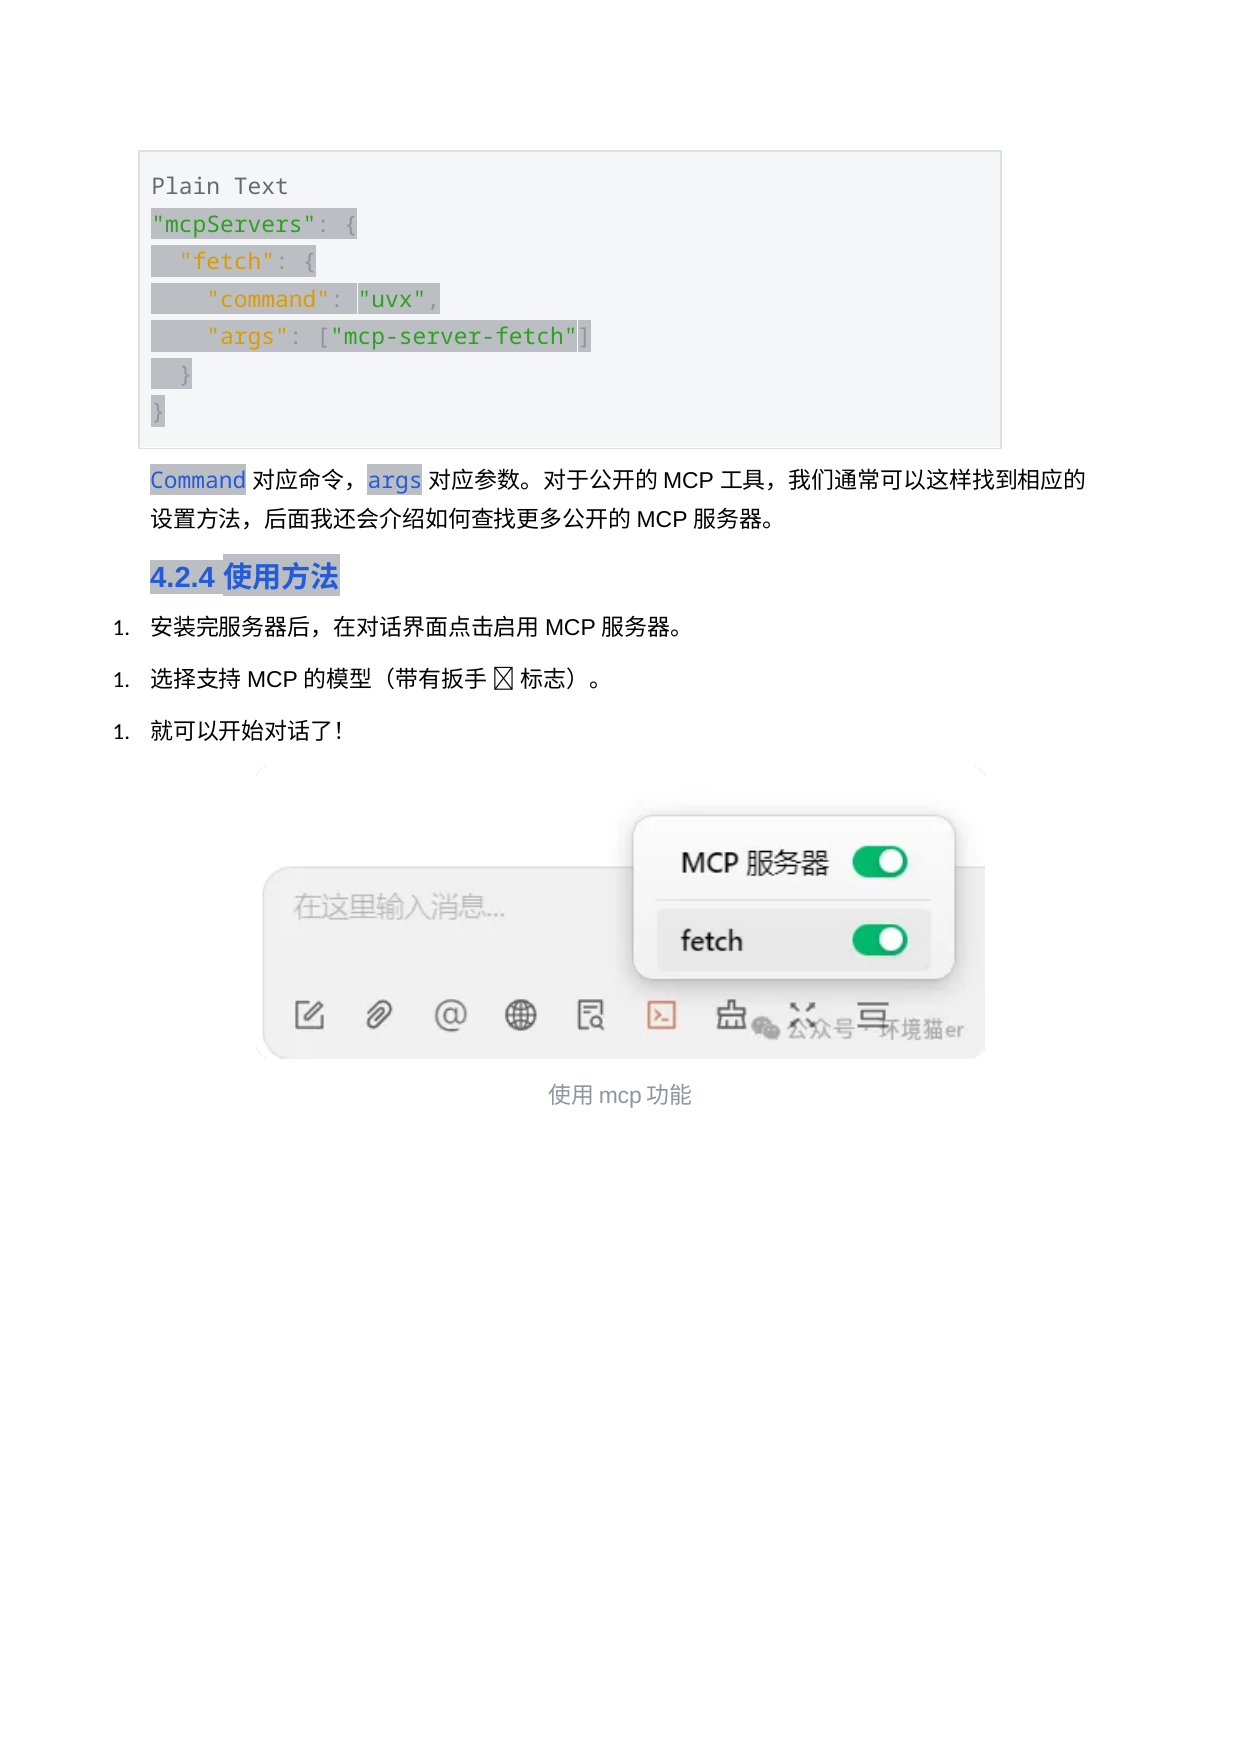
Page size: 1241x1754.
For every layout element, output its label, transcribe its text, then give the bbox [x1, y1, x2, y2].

list 选择支持 MCP 的模型（带有扳手 🔧 标志）。 [112, 661, 1090, 694]
list 就可以开始对话了！ [112, 713, 1090, 746]
text Command 对应命令，args 对应参数。对于公开的 MCP 工具，我们通常可以这样找到相应的设置方法，后面我还会介绍如何查找更多公开的 MCP 服务器。 [150, 461, 1090, 534]
text 使用mcp功能 [150, 1077, 1090, 1110]
picture [255, 765, 985, 1059]
table_header Plain Text "mcpServers": { "fetch": { "command": "uvx", "args": ["mcp-server-fetch"] } } [140, 152, 1000, 447]
list 安装完服务器后，在对话界面点击启用 MCP 服务器。 [112, 608, 1090, 642]
